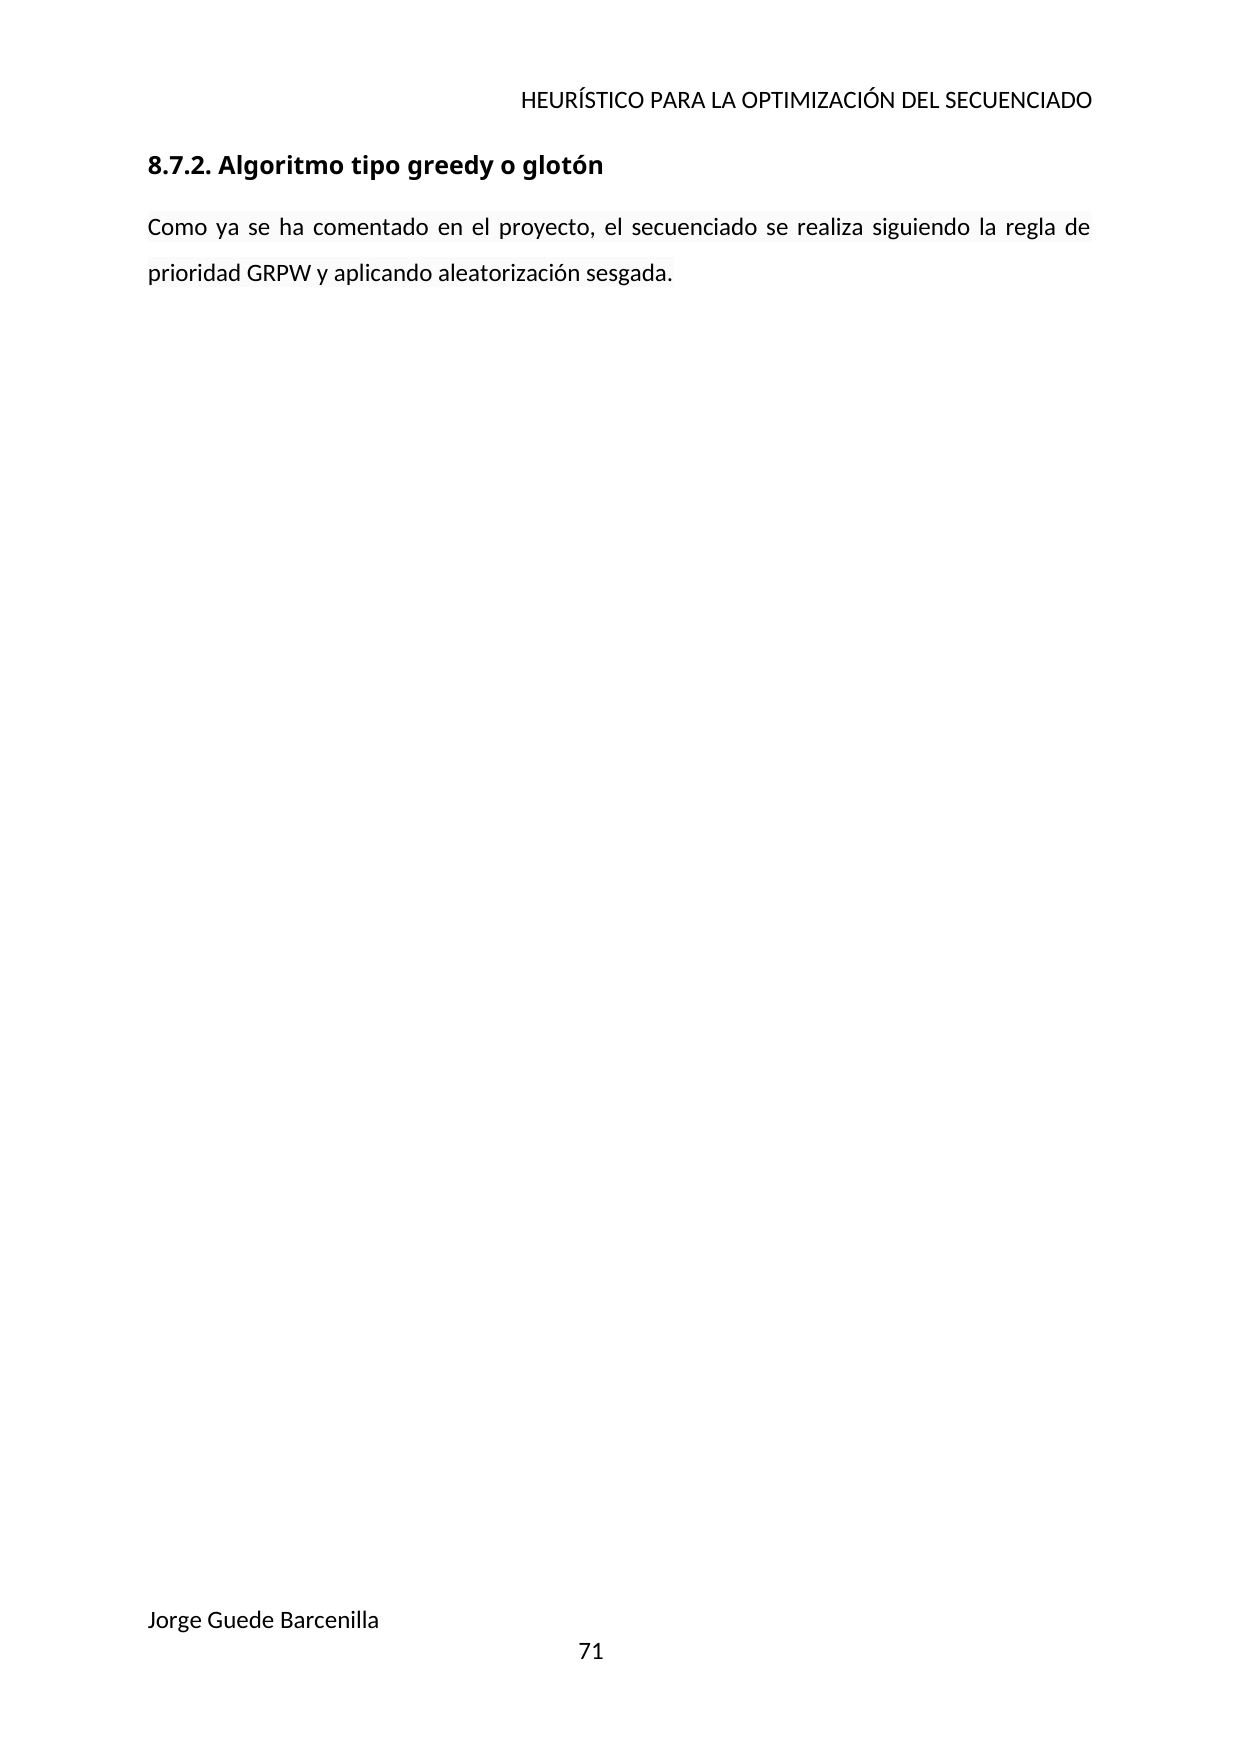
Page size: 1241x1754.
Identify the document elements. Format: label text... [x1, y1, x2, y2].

subtitle 8.7.2. Algoritmo tipo greedy o glotón [148, 148, 1092, 182]
text Como ya se ha comentado en el proyecto, el secuenciado se realiza siguiendo la regla de prioridad GRPW y aplicando aleatorización sesgada. [148, 242, 1092, 287]
